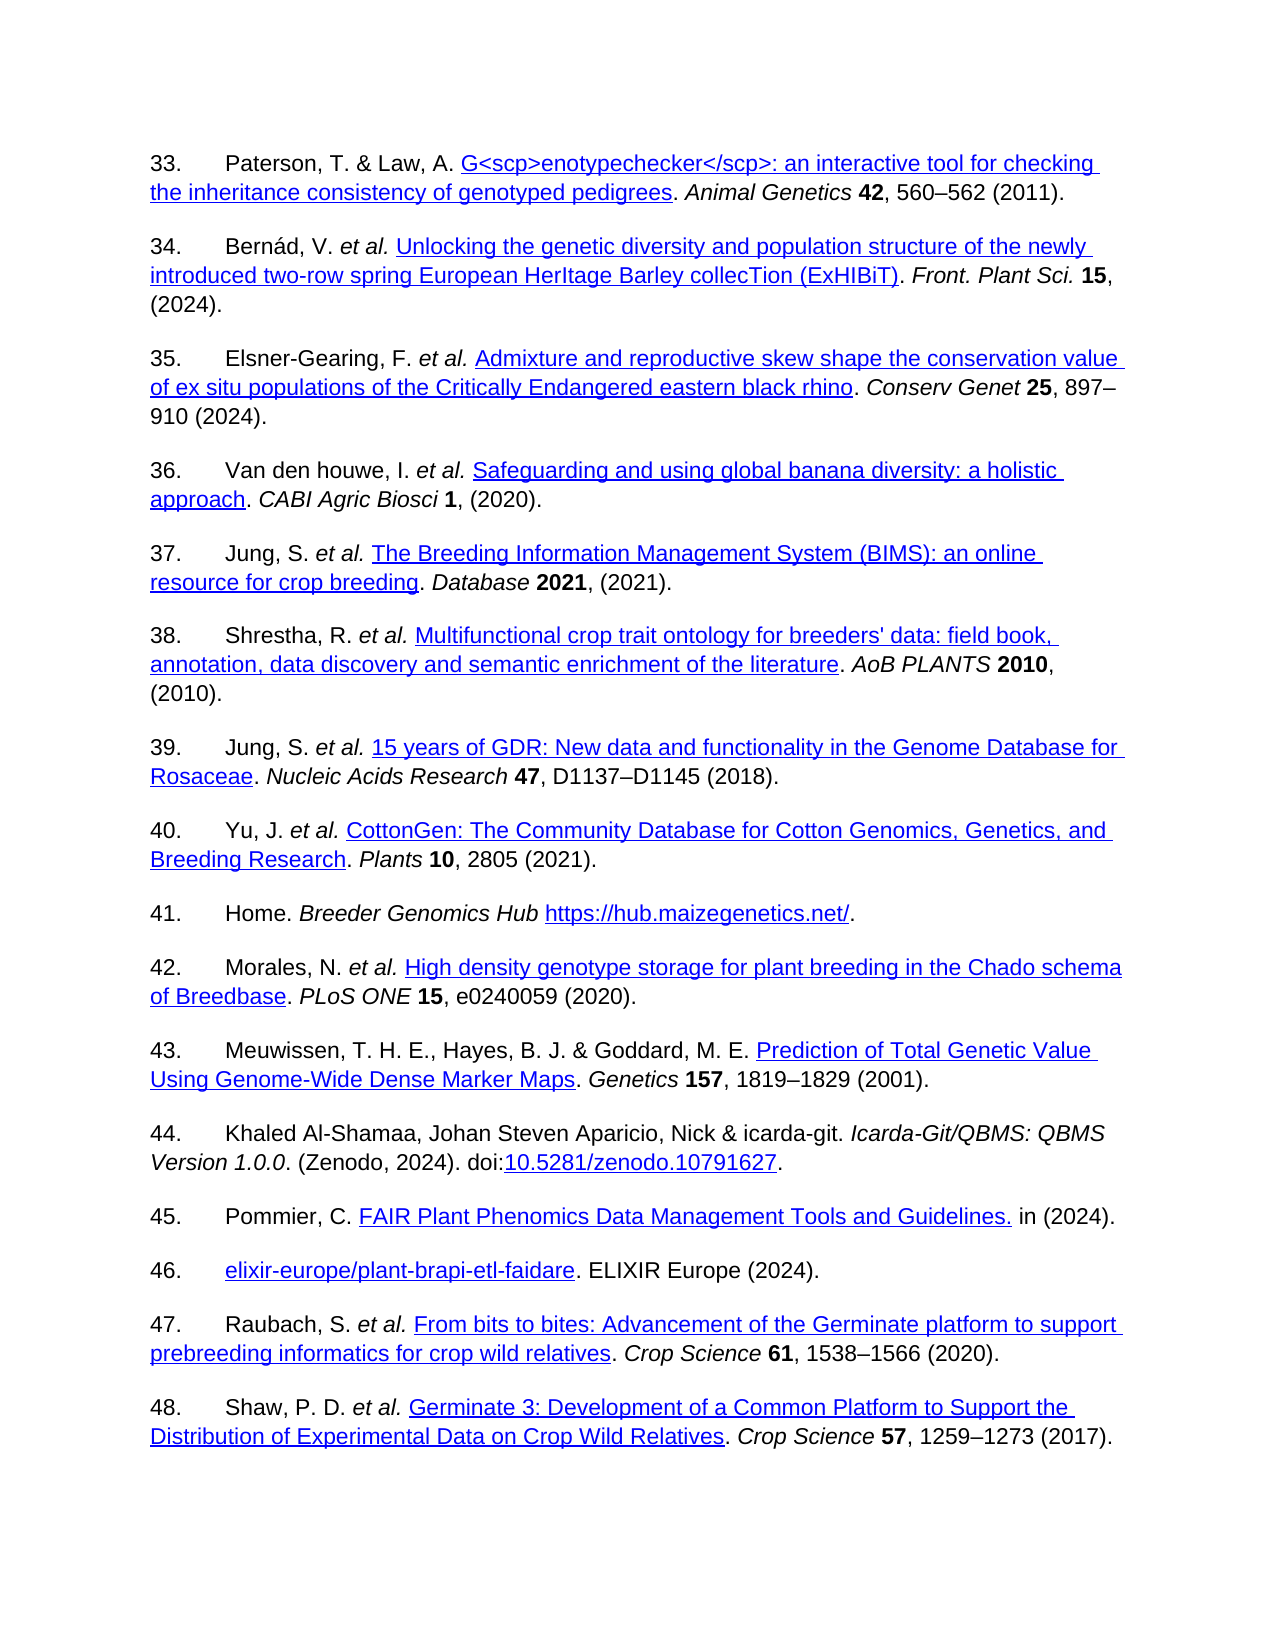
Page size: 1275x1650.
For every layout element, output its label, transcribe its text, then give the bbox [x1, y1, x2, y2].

text 46. elixir-europe/plant-brapi-etl-faidare. ELIXIR Europe (2024). [150, 1257, 1125, 1283]
text 40. Yu, J. et al. CottonGen: The Community Database for Cotton Genomics, Genetics, and Breeding Research. Plants 10, 2805 (2021). [150, 817, 1125, 873]
text 45. Pommier, C. FAIR Plant Phenomics Data Management Tools and Guidelines. in (2024). [150, 1203, 1125, 1229]
text 48. Shaw, P. D. et al. Germinate 3: Development of a Common Platform to Support the Distribution of Experimental Data on Crop Wild Relatives. Crop Science 57, 1259–1273 (2017). [150, 1394, 1125, 1449]
text 38. Shrestha, R. et al. Multifunctional crop trait ontology for breeders' data: field book, annotation, data discovery and semantic enrichment of the literature. AoB PLANTS 2010, (2010). [150, 622, 1125, 707]
text 39. Jung, S. et al. 15 years of GDR: New data and functionality in the Genome Database for Rosaceae. Nucleic Acids Research 47, D1137–D1145 (2018). [150, 734, 1125, 790]
text 43. Meuwissen, T. H. E., Hayes, B. J. & Goddard, M. E. Prediction of Total Genetic Value Using Genome-Wide Dense Marker Maps. Genetics 157, 1819–1829 (2001). [150, 1037, 1125, 1092]
text 47. Raubach, S. et al. From bits to bites: Advancement of the Germinate platform to support prebreeding informatics for crop wild relatives. Crop Science 61, 1538–1566 (2020). [150, 1311, 1125, 1366]
text 41. Home. Breeder Genomics Hub https://hub.maizegenetics.net/. [150, 900, 1125, 927]
text 44. Khaled Al-Shamaa, Johan Steven Aparicio, Nick & icarda-git. Icarda-Git/QBMS: QBMS Version 1.0.0. (Zenodo, 2024). doi:10.5281/zenodo.10791627. [150, 1120, 1125, 1175]
text 37. Jung, S. et al. The Breeding Information Management System (BIMS): an online resource for crop breeding. Database 2021, (2021). [150, 539, 1125, 595]
text 36. Van den houwe, I. et al. Safeguarding and using global banana diversity: a holistic approach. CABI Agric Biosci 1, (2020). [150, 457, 1125, 512]
text 33. Paterson, T. & Law, A. G<scp>enotypechecker</scp>: an interactive tool for checking the inheritance consistency of genotyped pedigrees. Animal Genetics 42, 560–562 (2011). [150, 150, 1125, 205]
text 42. Morales, N. et al. High density genotype storage for plant breeding in the Chado schema of Breedbase. PLoS ONE 15, e0240059 (2020). [150, 954, 1125, 1009]
text 35. Elsner-Gearing, F. et al. Admixture and reproductive skew shape the conservation value of ex situ populations of the Critically Endangered eastern black rhino. Conserv Genet 25, 897–910 (2024). [150, 345, 1125, 429]
text 34. Bernád, V. et al. Unlocking the genetic diversity and population structure of the newly introduced two-row spring European HerItage Barley collecTion (ExHIBiT). Front. Plant Sci. 15, (2024). [150, 233, 1125, 317]
